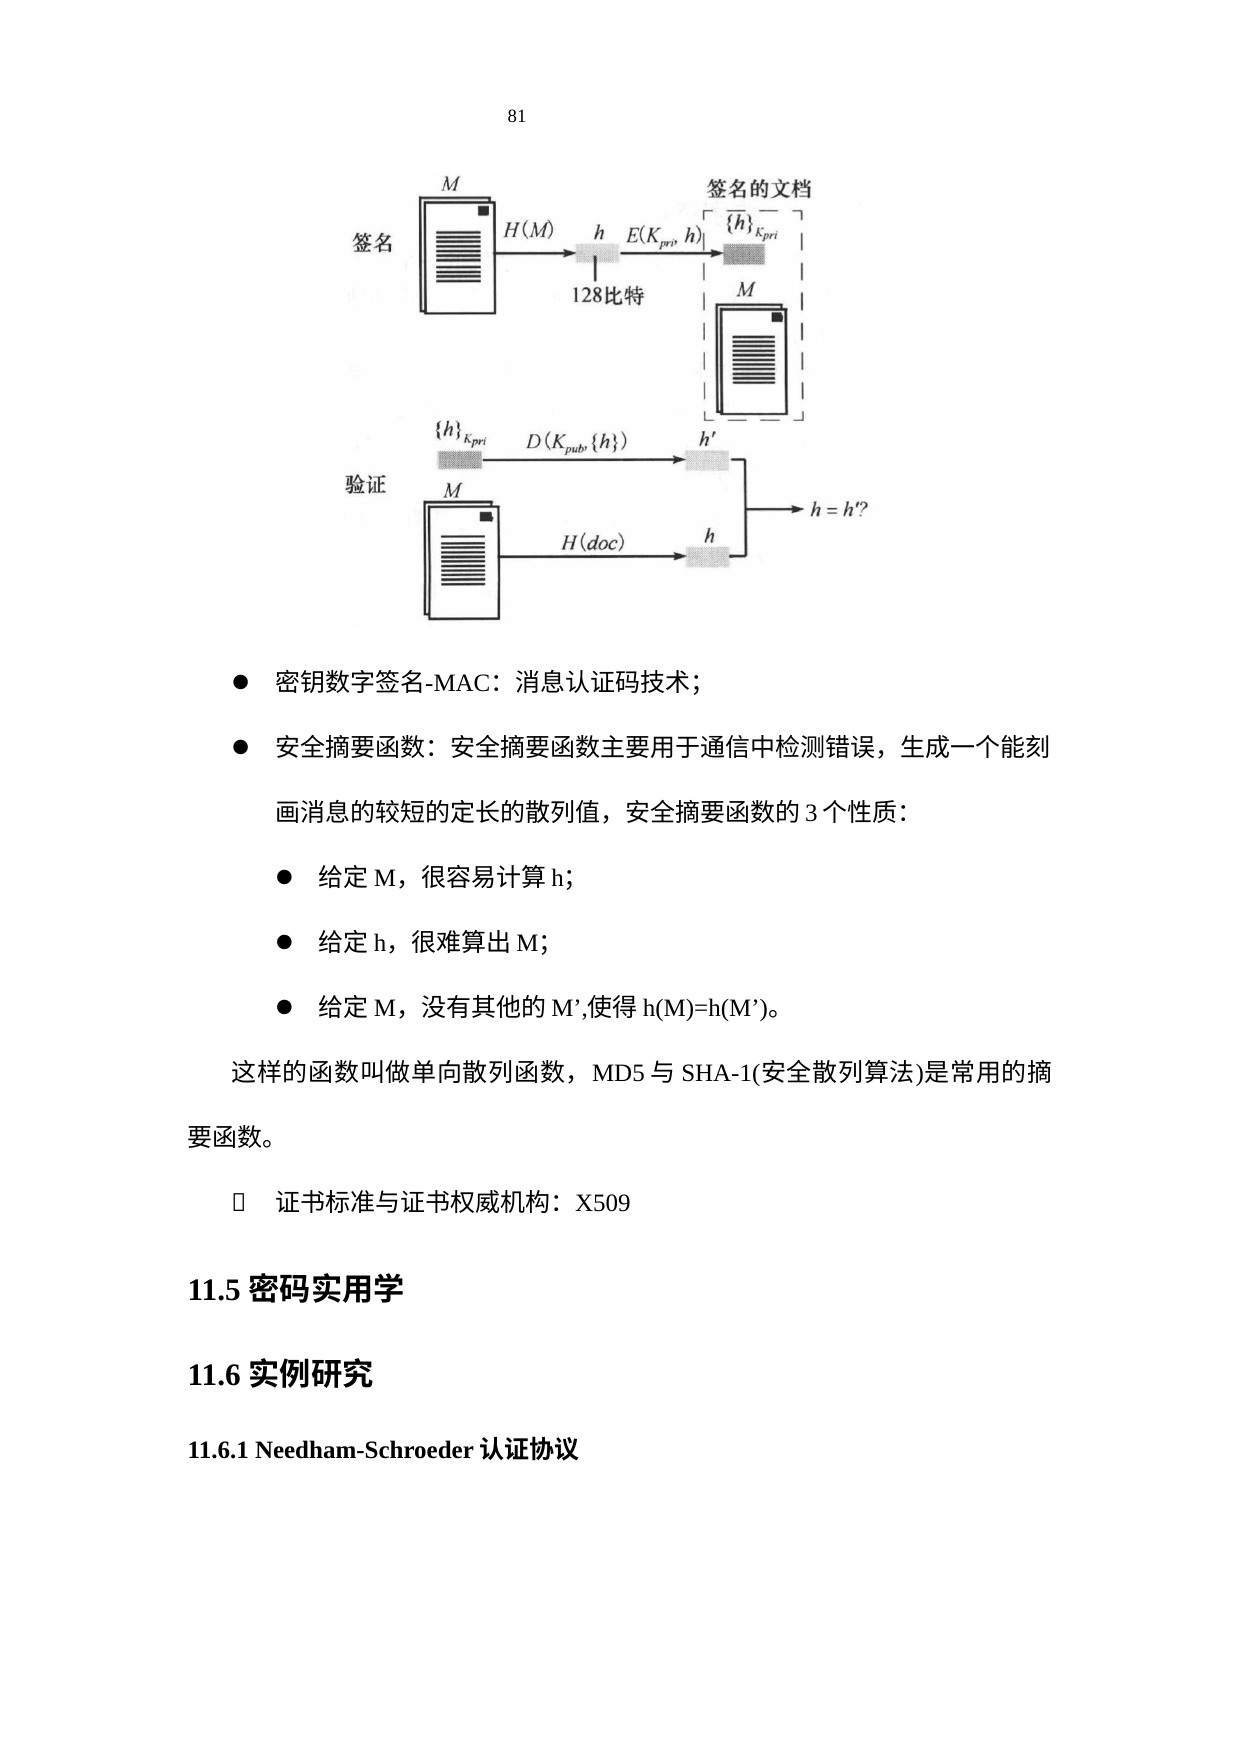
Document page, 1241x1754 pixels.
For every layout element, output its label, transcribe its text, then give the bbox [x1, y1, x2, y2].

subtitle 11.6 实例研究 [187, 1341, 1053, 1406]
subtitle 11.5 密码实用学 [187, 1255, 1053, 1320]
picture [343, 162, 897, 627]
list 密钥数字签名-MAC：消息认证码技术； [231, 649, 1053, 714]
subtitle 11.6.1 Needham-Schroeder认证协议 [187, 1417, 1053, 1482]
text 这样的函数叫做单向散列函数，MD5与SHA-1(安全散列算法)是常用的摘要函数。 [187, 1039, 1053, 1169]
list 安全摘要函数：安全摘要函数主要用于通信中检测错误，生成一个能刻画消息的较短的定长的散列值，安全摘要函数的3个性质： [231, 714, 1053, 844]
list 给定M，很容易计算h； [275, 844, 1053, 909]
list 证书标准与证书权威机构：X509 [231, 1169, 1053, 1234]
list 给定M，没有其他的M’,使得h(M)=h(M’)。 [275, 974, 1053, 1039]
list 给定h，很难算出M； [275, 909, 1053, 974]
